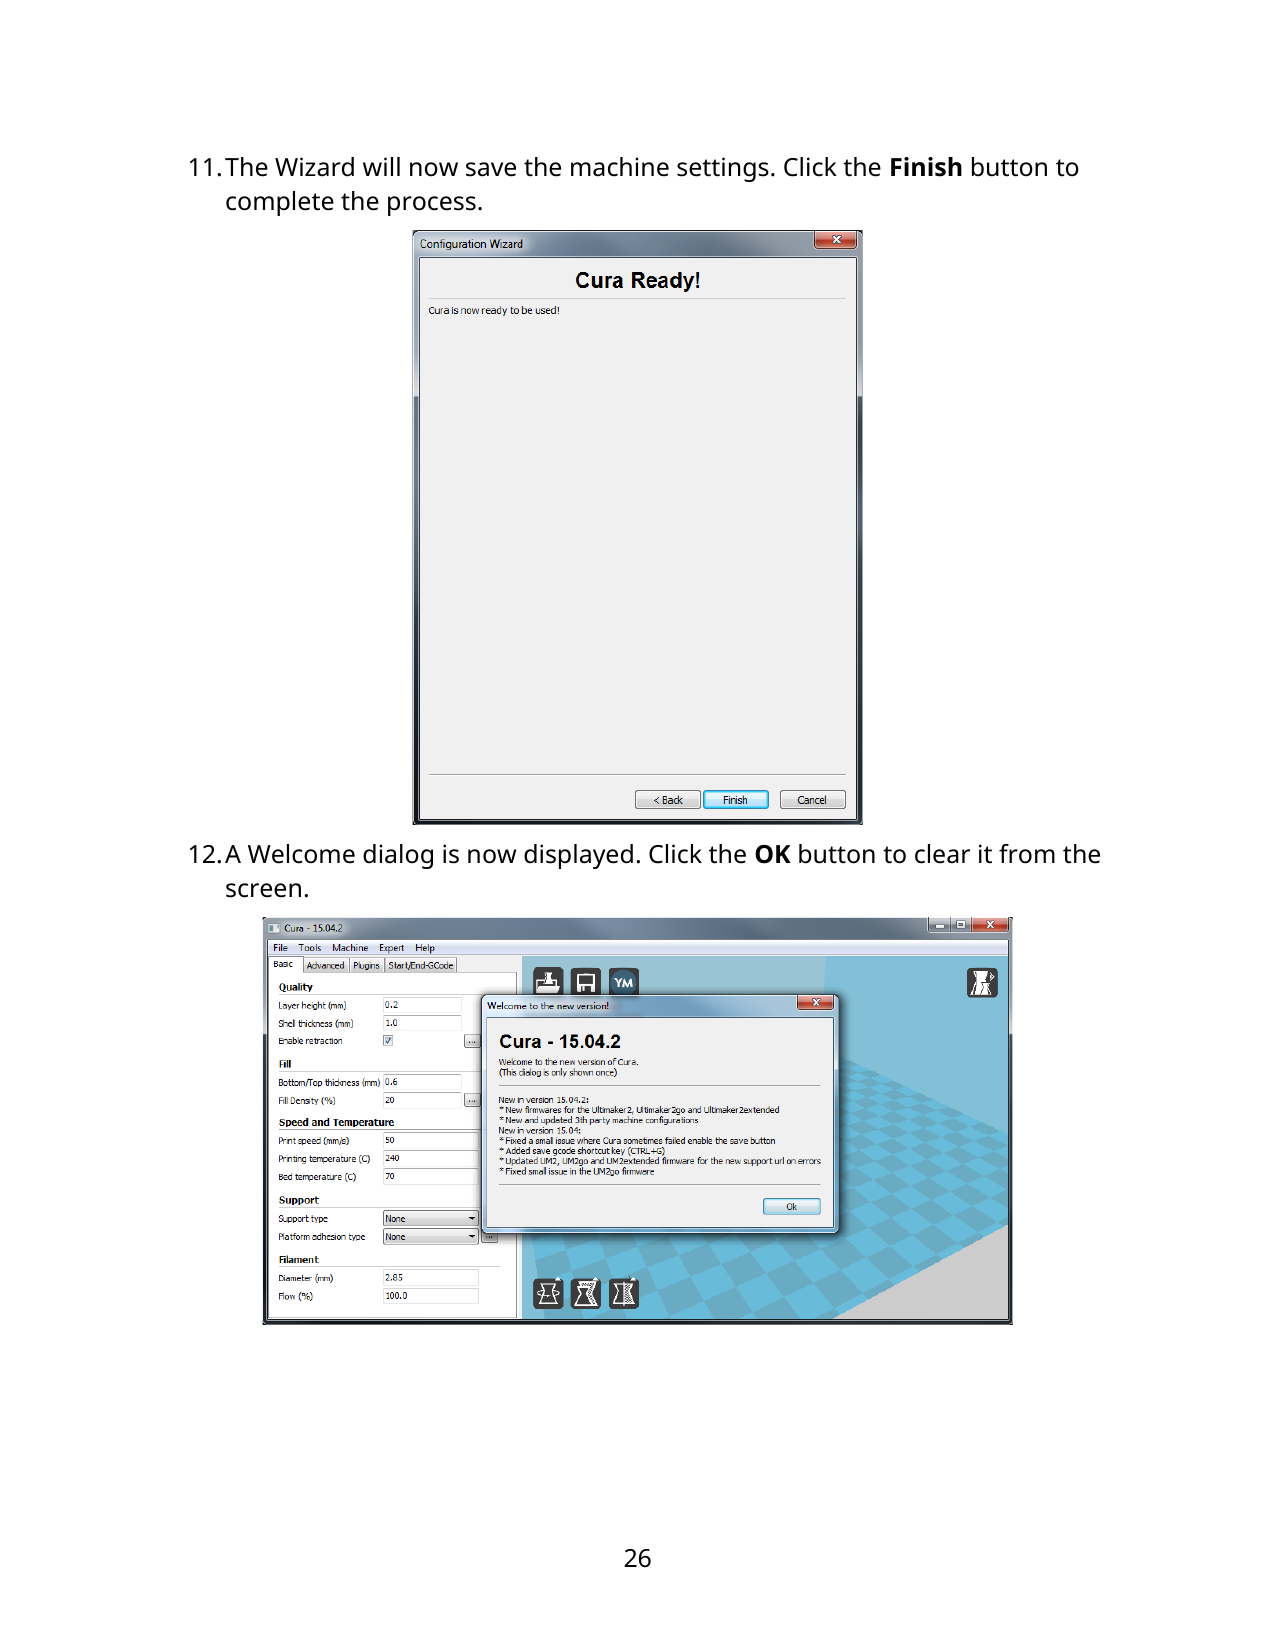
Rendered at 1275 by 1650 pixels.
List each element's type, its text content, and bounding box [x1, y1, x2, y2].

list The Wizard will now save the machine settings. Click the Finish button to complete the process. [187, 150, 1125, 218]
list A Welcome dialog is now displayed. Click the OK button to clear it from the screen. [187, 837, 1125, 905]
picture [262, 917, 1013, 1325]
picture [412, 230, 863, 825]
